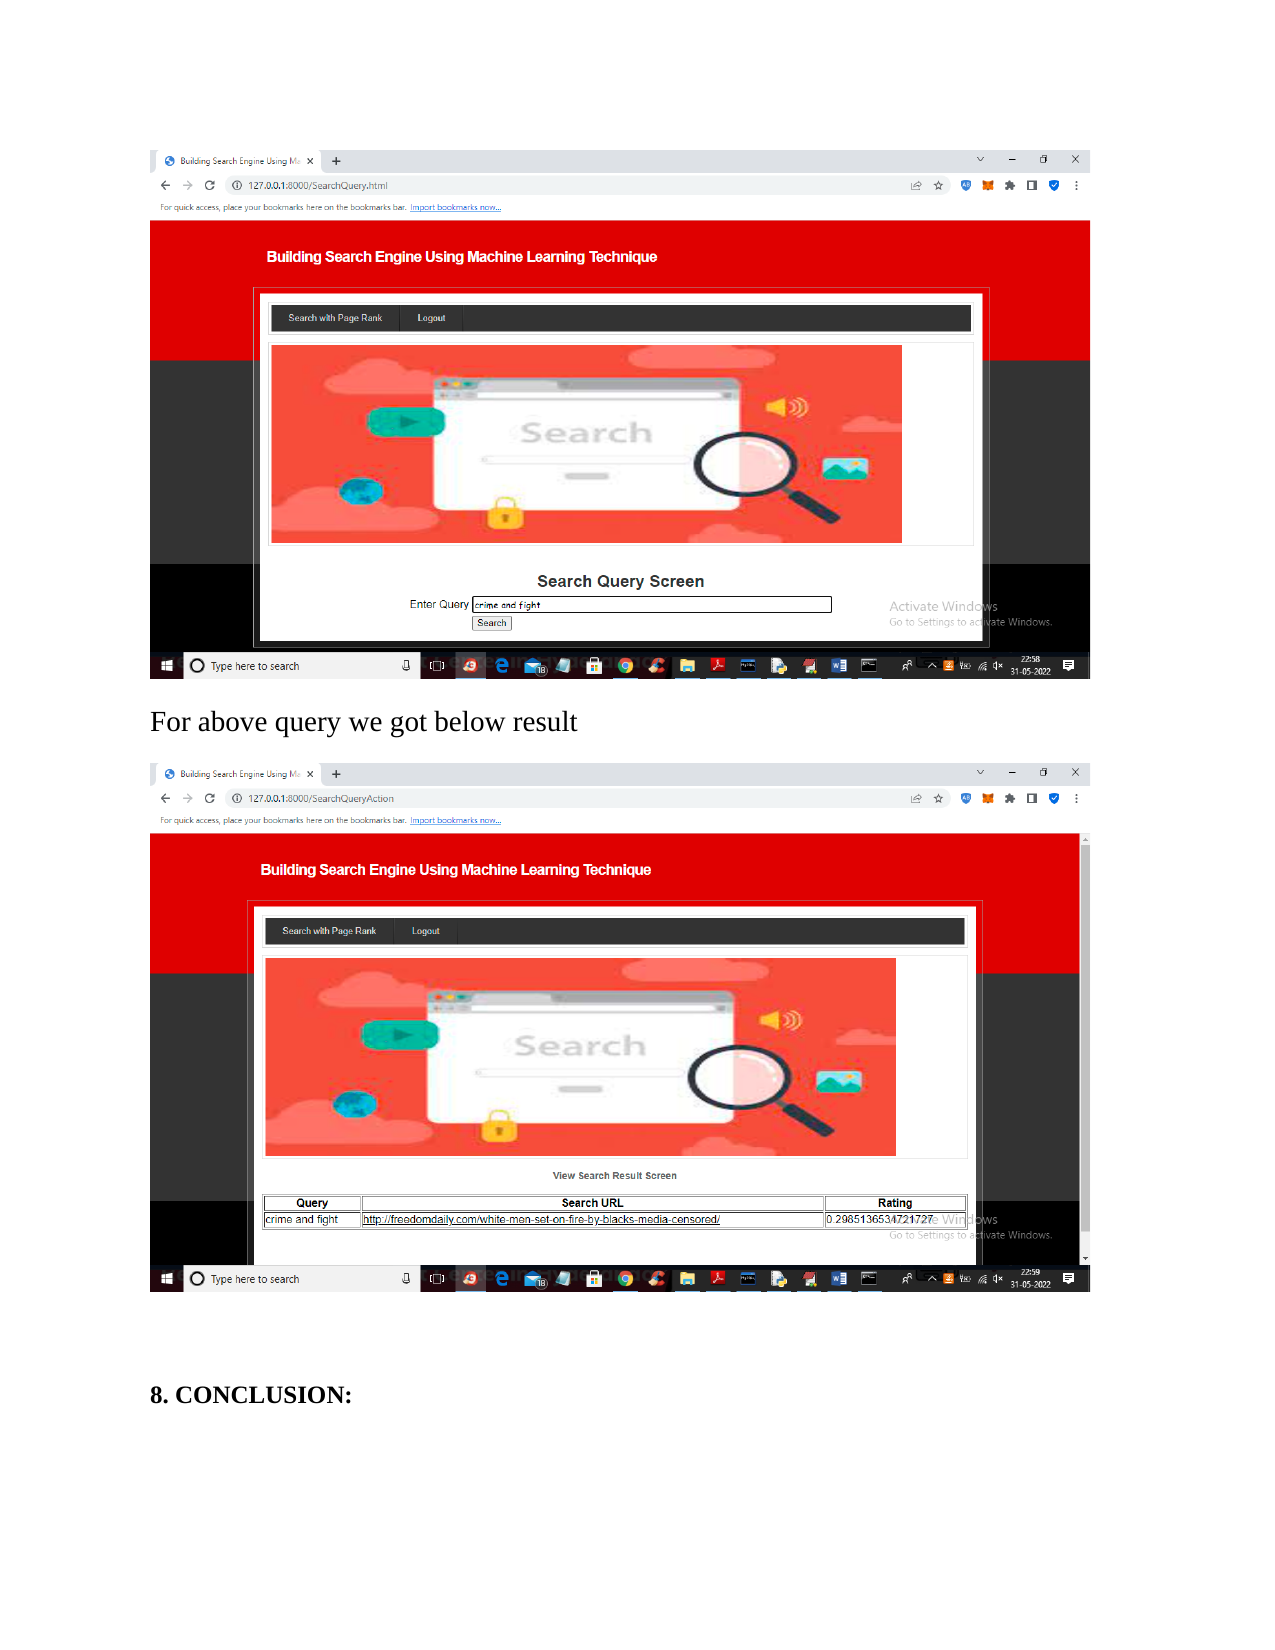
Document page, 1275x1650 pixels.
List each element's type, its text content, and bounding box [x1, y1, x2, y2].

text For above query we got below result [150, 704, 1125, 737]
text 8. CONCLUSION: [150, 1380, 1125, 1409]
picture [150, 763, 1091, 1292]
picture [150, 150, 1091, 679]
